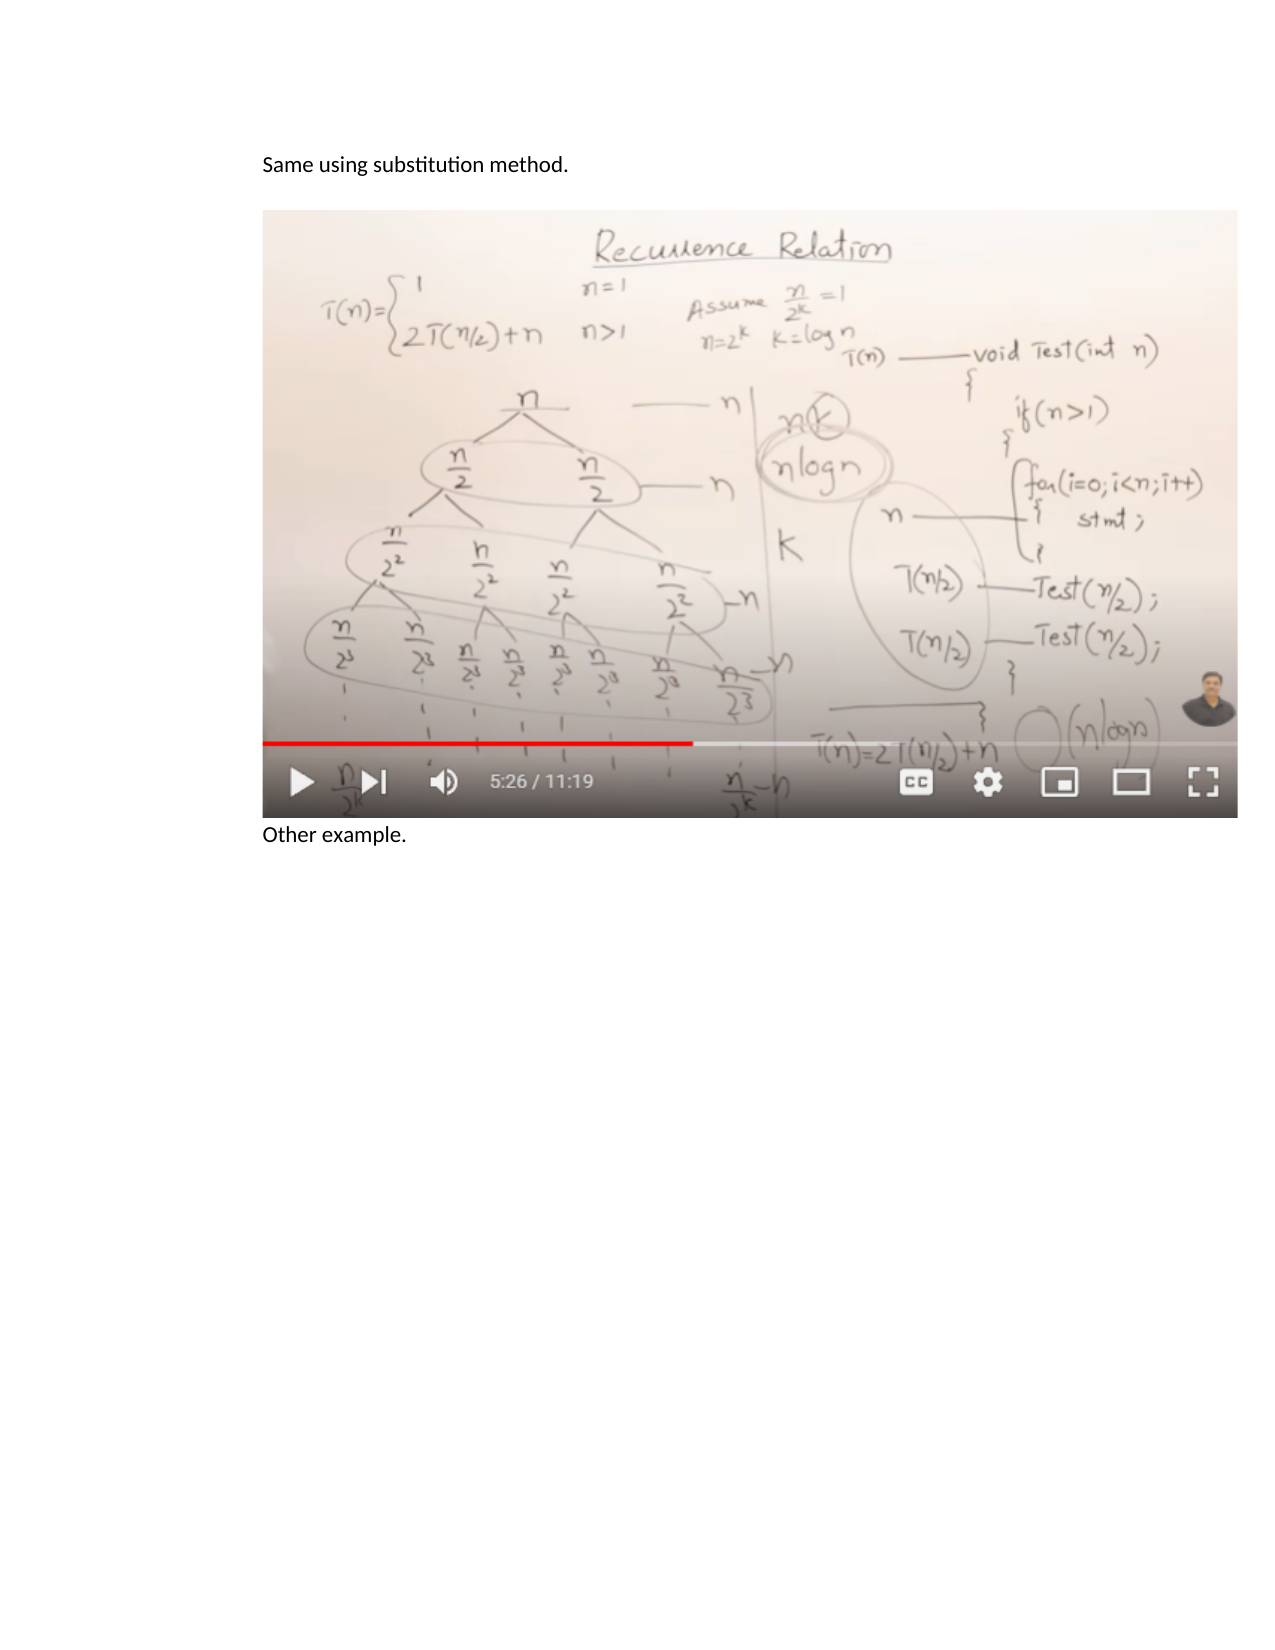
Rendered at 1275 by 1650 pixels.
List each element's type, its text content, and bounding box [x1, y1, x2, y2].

picture [262, 210, 1238, 818]
list Same using substitution method. [262, 150, 1125, 178]
list Other example. [262, 820, 1125, 848]
